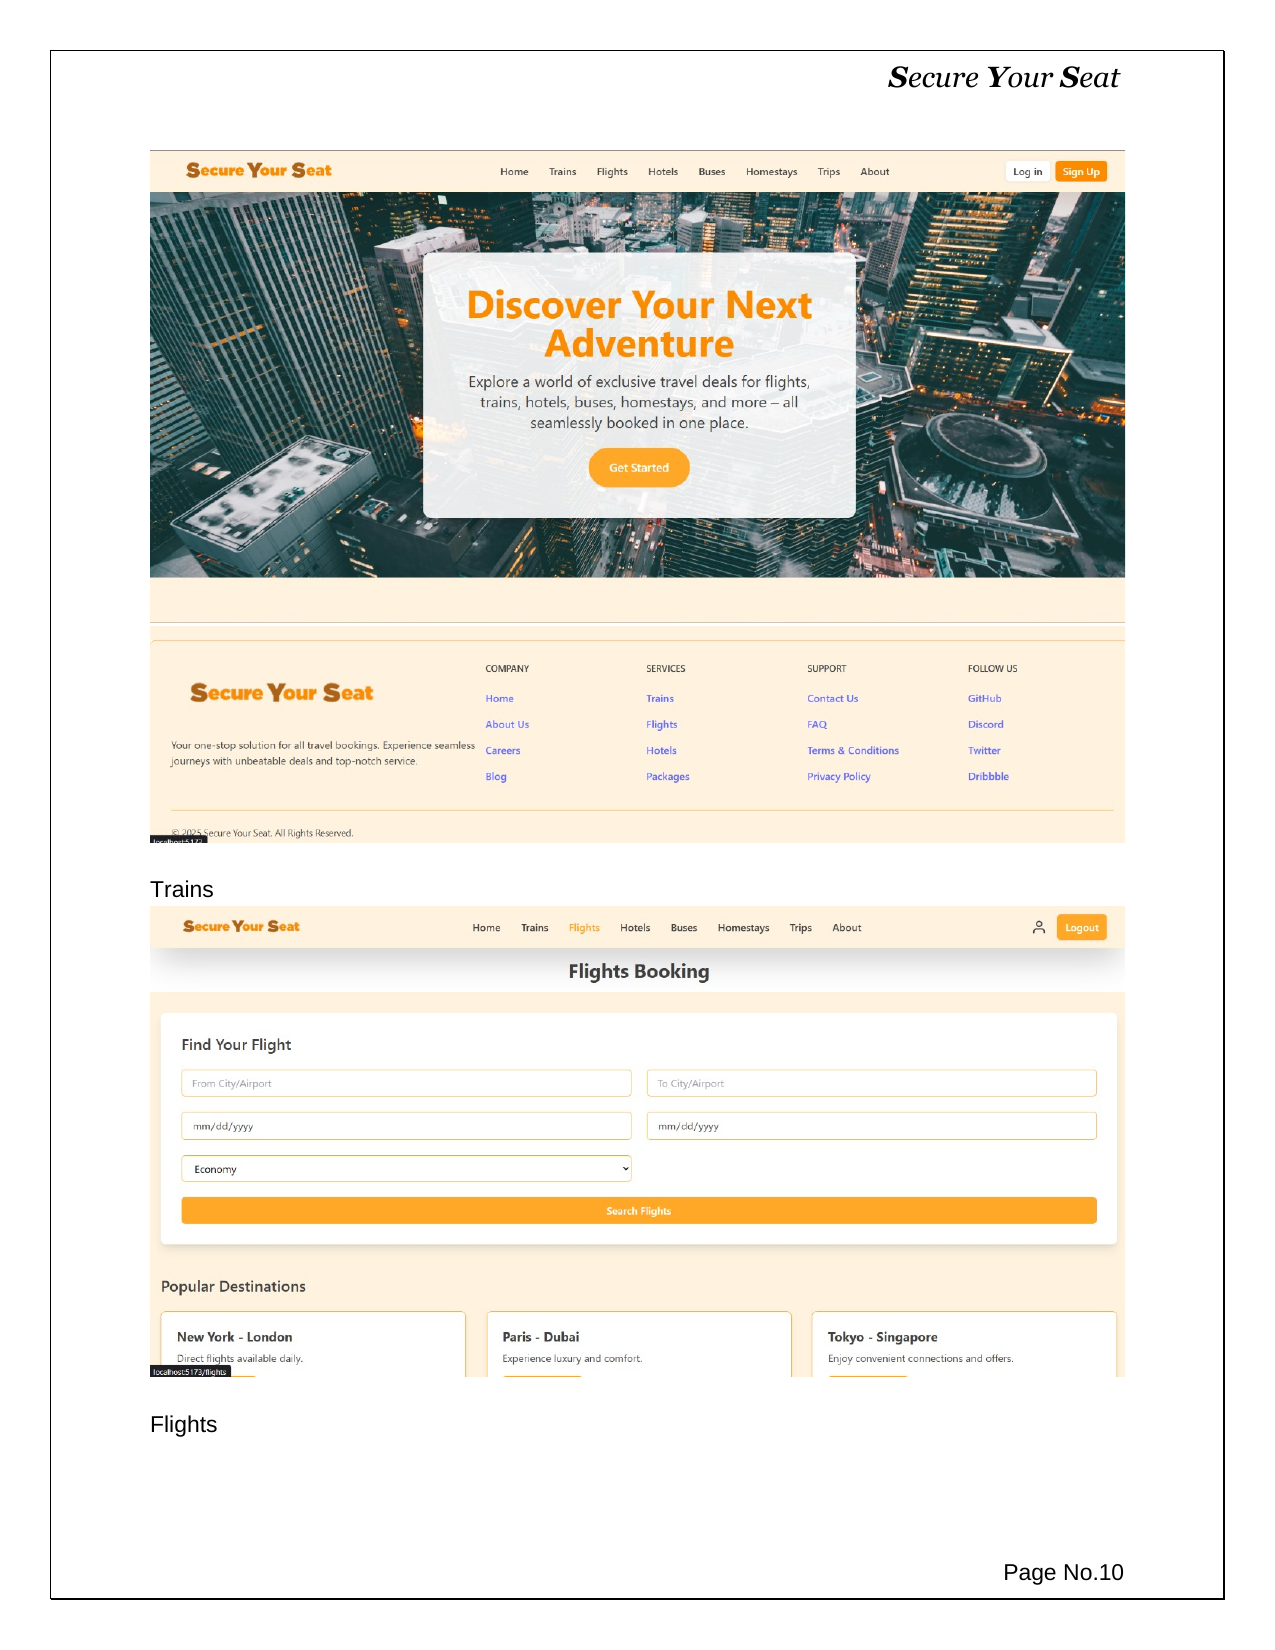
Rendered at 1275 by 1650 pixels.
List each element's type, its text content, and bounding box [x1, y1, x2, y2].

picture [150, 150, 1125, 623]
text Trains [150, 876, 1124, 903]
picture [150, 906, 1125, 1377]
text Flights [150, 1411, 1124, 1437]
picture [150, 626, 1125, 843]
